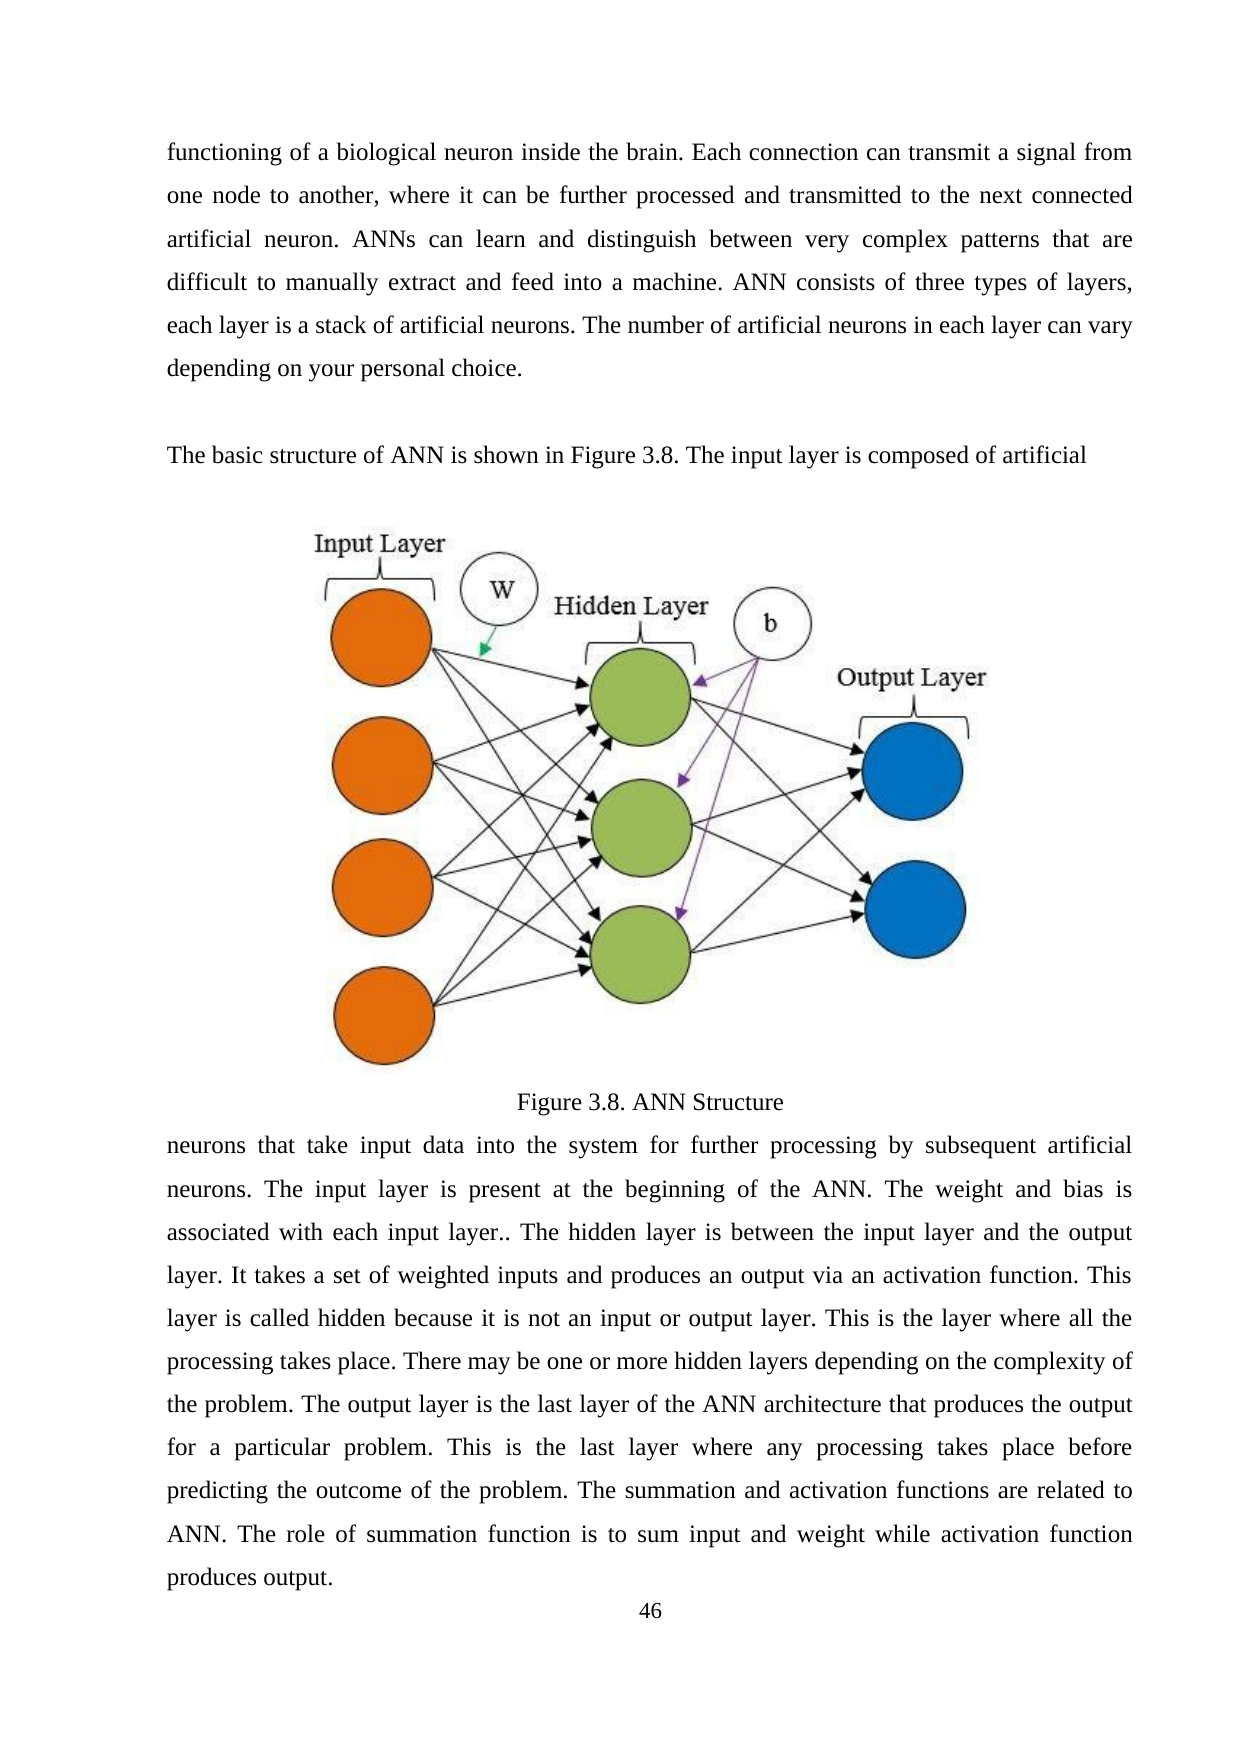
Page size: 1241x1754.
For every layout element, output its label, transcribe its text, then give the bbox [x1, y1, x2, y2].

picture [303, 526, 997, 1074]
text neurons that take input data into the system for further processing by subsequent artificial neurons. The input layer is present at the beginning of the ANN. The weight and bias is associated with each input layer.. The hidden layer is between the input layer and the output layer. It takes a set of weighted inputs and produces an output via an activation function. This layer is called hidden because it is not an input or output layer. This is the layer where all the processing takes place. There may be one or more hidden layers depending on the complexity of the problem. The output layer is the last layer of the ANN architecture that produces the output for a particular problem. This is the last layer where any processing takes place before predicting the outcome of the problem. The summation and activation functions are related to ANN. The role of summation function is to sum input and weight while activation function produces output. [167, 1131, 1134, 1591]
text Figure 3.8. ANN Structure [167, 1087, 1134, 1116]
text The basic structure of ANN is shown in Figure 3.8. The input layer is composed of artificial [167, 440, 1134, 468]
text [167, 137, 1134, 382]
